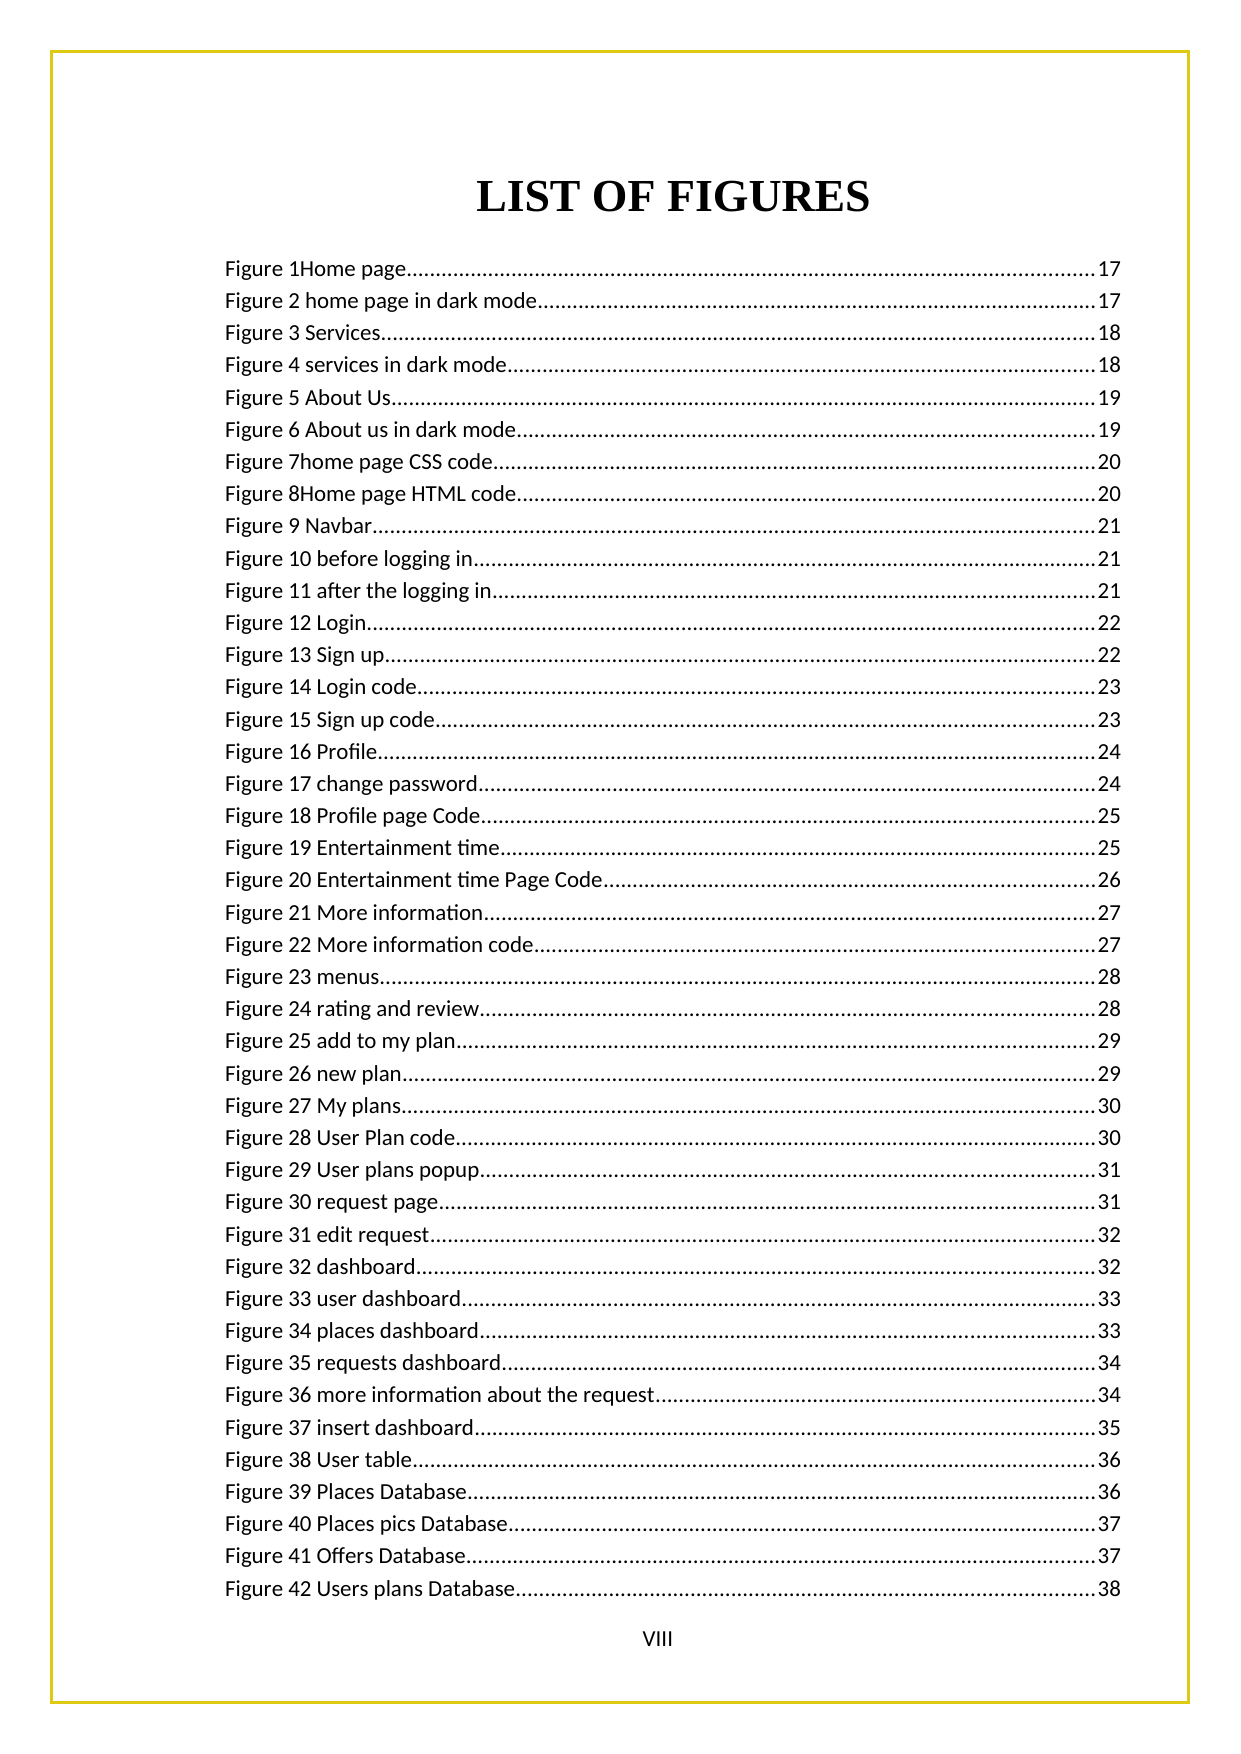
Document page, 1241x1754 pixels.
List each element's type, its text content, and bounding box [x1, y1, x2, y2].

text Figure 40 Places pics Database 37 [225, 1509, 1122, 1537]
text Figure 39 Places Database 36 [225, 1477, 1122, 1505]
text Figure 11 after the logging in 21 [225, 576, 1122, 604]
text Figure 12 Login 22 [225, 608, 1122, 636]
text Figure 17 change password 24 [225, 769, 1122, 797]
text Figure 18 Profile page Code 25 [225, 801, 1122, 829]
text Figure 28 User Plan code 30 [225, 1123, 1122, 1151]
text Figure 9 Navbar 21 [225, 512, 1122, 539]
text Figure 21 More information 27 [225, 898, 1122, 926]
text Figure 6 About us in dark mode 19 [225, 415, 1122, 443]
text Figure 41 Offers Database 37 [225, 1542, 1122, 1569]
text Figure 1Home page 17 [225, 254, 1122, 282]
text Figure 42 Users plans Database 38 [225, 1574, 1122, 1602]
text Figure 24 rating and review 28 [225, 994, 1122, 1022]
text Figure 35 requests dashboard 34 [225, 1348, 1122, 1376]
text Figure 26 new plan 29 [225, 1059, 1122, 1087]
subtitle LIST OF FIGURES [225, 168, 1122, 221]
text Figure 30 request page 31 [225, 1187, 1122, 1216]
text Figure 33 user dashboard 33 [225, 1284, 1122, 1312]
text Figure 14 Login code 23 [225, 672, 1122, 701]
text Figure 29 User plans popup 31 [225, 1155, 1122, 1183]
text Figure 5 About Us 19 [225, 383, 1122, 411]
text Figure 4 services in dark mode 18 [225, 351, 1122, 379]
text Figure 10 before logging in 21 [225, 544, 1122, 572]
text Figure 13 Sign up 22 [225, 640, 1122, 668]
text Figure 2 home page in dark mode 17 [225, 286, 1122, 314]
text Figure 19 Entertainment time 25 [225, 833, 1122, 861]
text Figure 38 User table 36 [225, 1445, 1122, 1473]
text Figure 34 places dashboard 33 [225, 1316, 1122, 1344]
text Figure 3 Services 18 [225, 318, 1122, 346]
text Figure 23 menus 28 [225, 962, 1122, 990]
text Figure 20 Entertainment time Page Code 26 [225, 866, 1122, 894]
text Figure 37 insert dashboard 35 [225, 1413, 1122, 1441]
text Figure 32 dashboard 32 [225, 1252, 1122, 1280]
text Figure 31 edit request 32 [225, 1220, 1122, 1248]
text Figure 36 more information about the request 34 [225, 1381, 1122, 1409]
text Figure 8Home page HTML code 20 [225, 479, 1122, 507]
text Figure 7home page CSS code 20 [225, 447, 1122, 475]
text Figure 25 add to my plan 29 [225, 1027, 1122, 1054]
text Figure 15 Sign up code 23 [225, 705, 1122, 733]
text Figure 16 Profile 24 [225, 737, 1122, 765]
text Figure 22 More information code 27 [225, 930, 1122, 958]
text Figure 27 My plans 30 [225, 1091, 1122, 1119]
